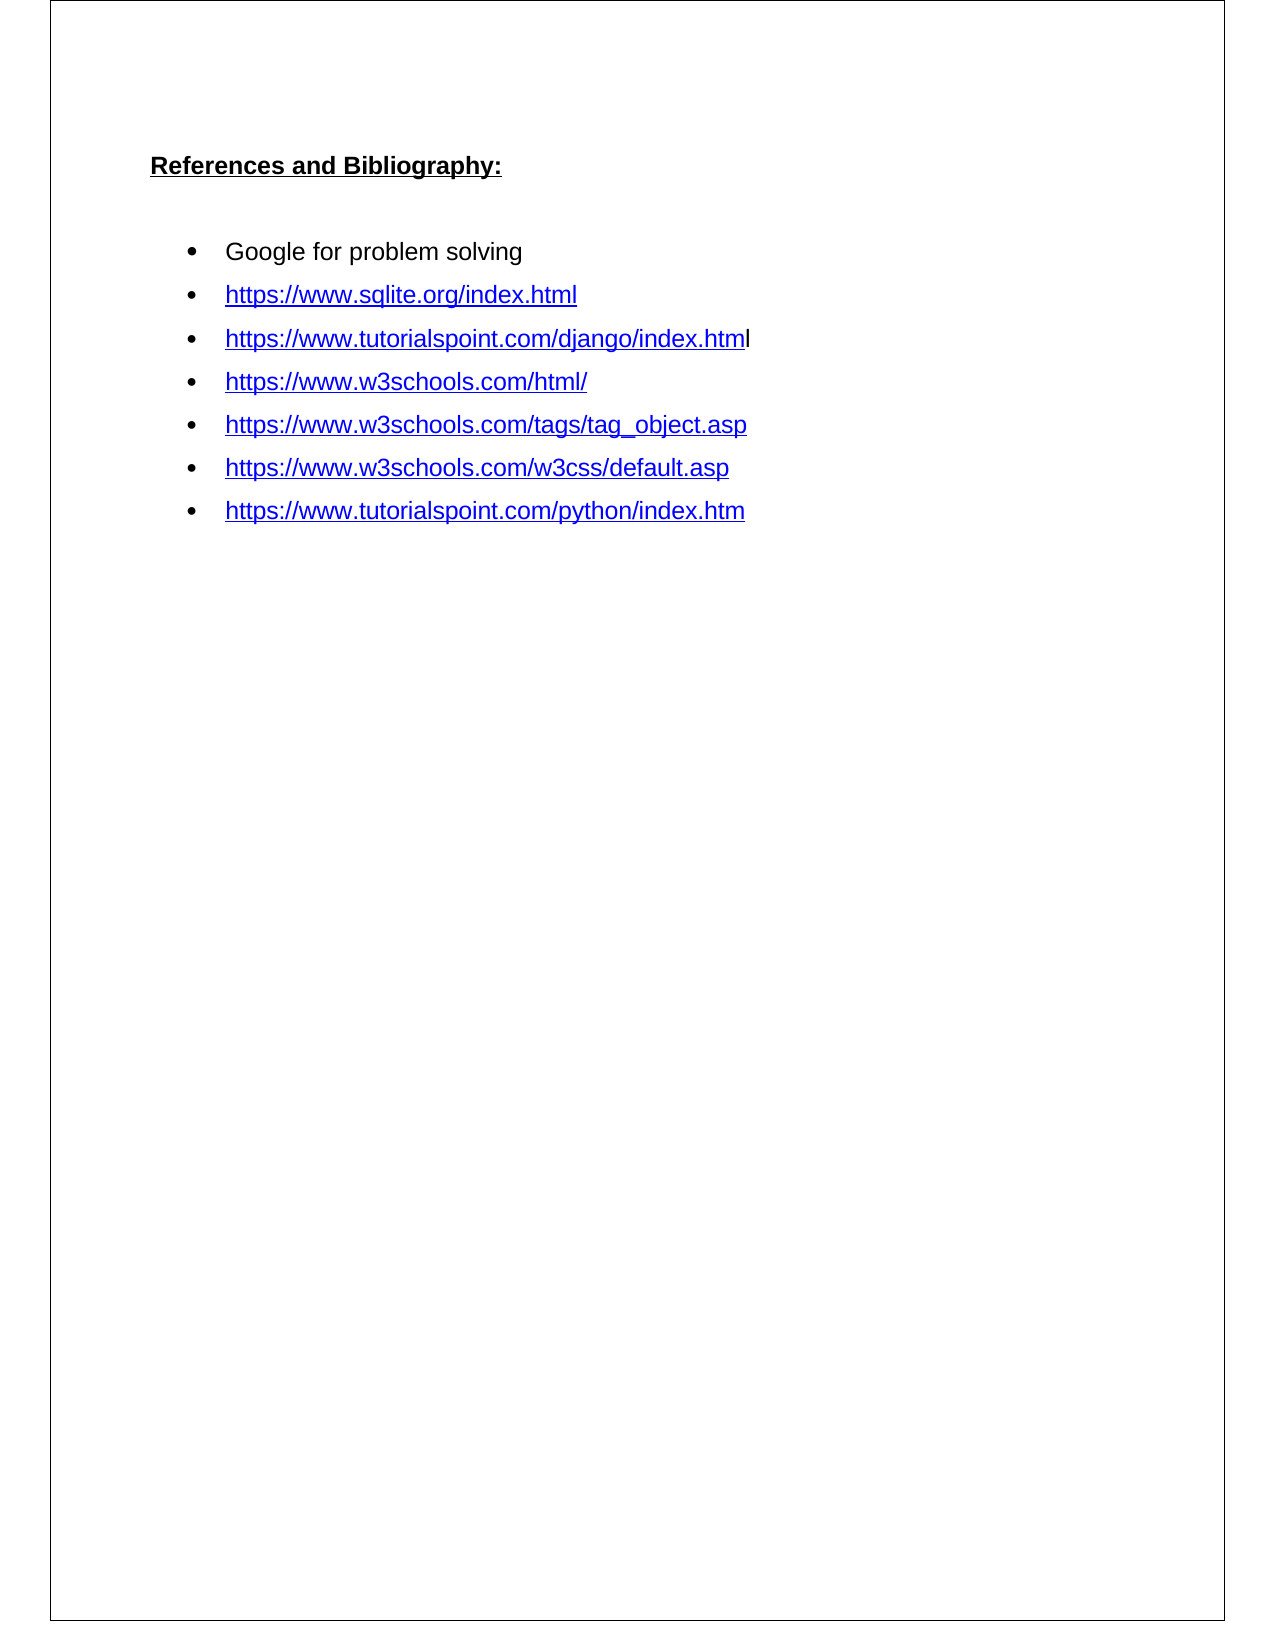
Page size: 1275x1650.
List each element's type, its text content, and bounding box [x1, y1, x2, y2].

subtitle References and Bibliography: [150, 151, 1179, 180]
list https://www.w3schools.com/w3css/default.asp [188, 453, 1179, 482]
list https://www.w3schools.com/html/ [188, 367, 1179, 396]
list https://www.sqlite.org/index.html [188, 281, 1179, 309]
list Google for problem solving [188, 237, 1179, 266]
list https://www.w3schools.com/tags/tag_object.asp [188, 410, 1179, 439]
list https://www.tutorialspoint.com/django/index.html [188, 324, 1179, 352]
list https://www.tutorialspoint.com/python/index.htm [188, 496, 1179, 525]
